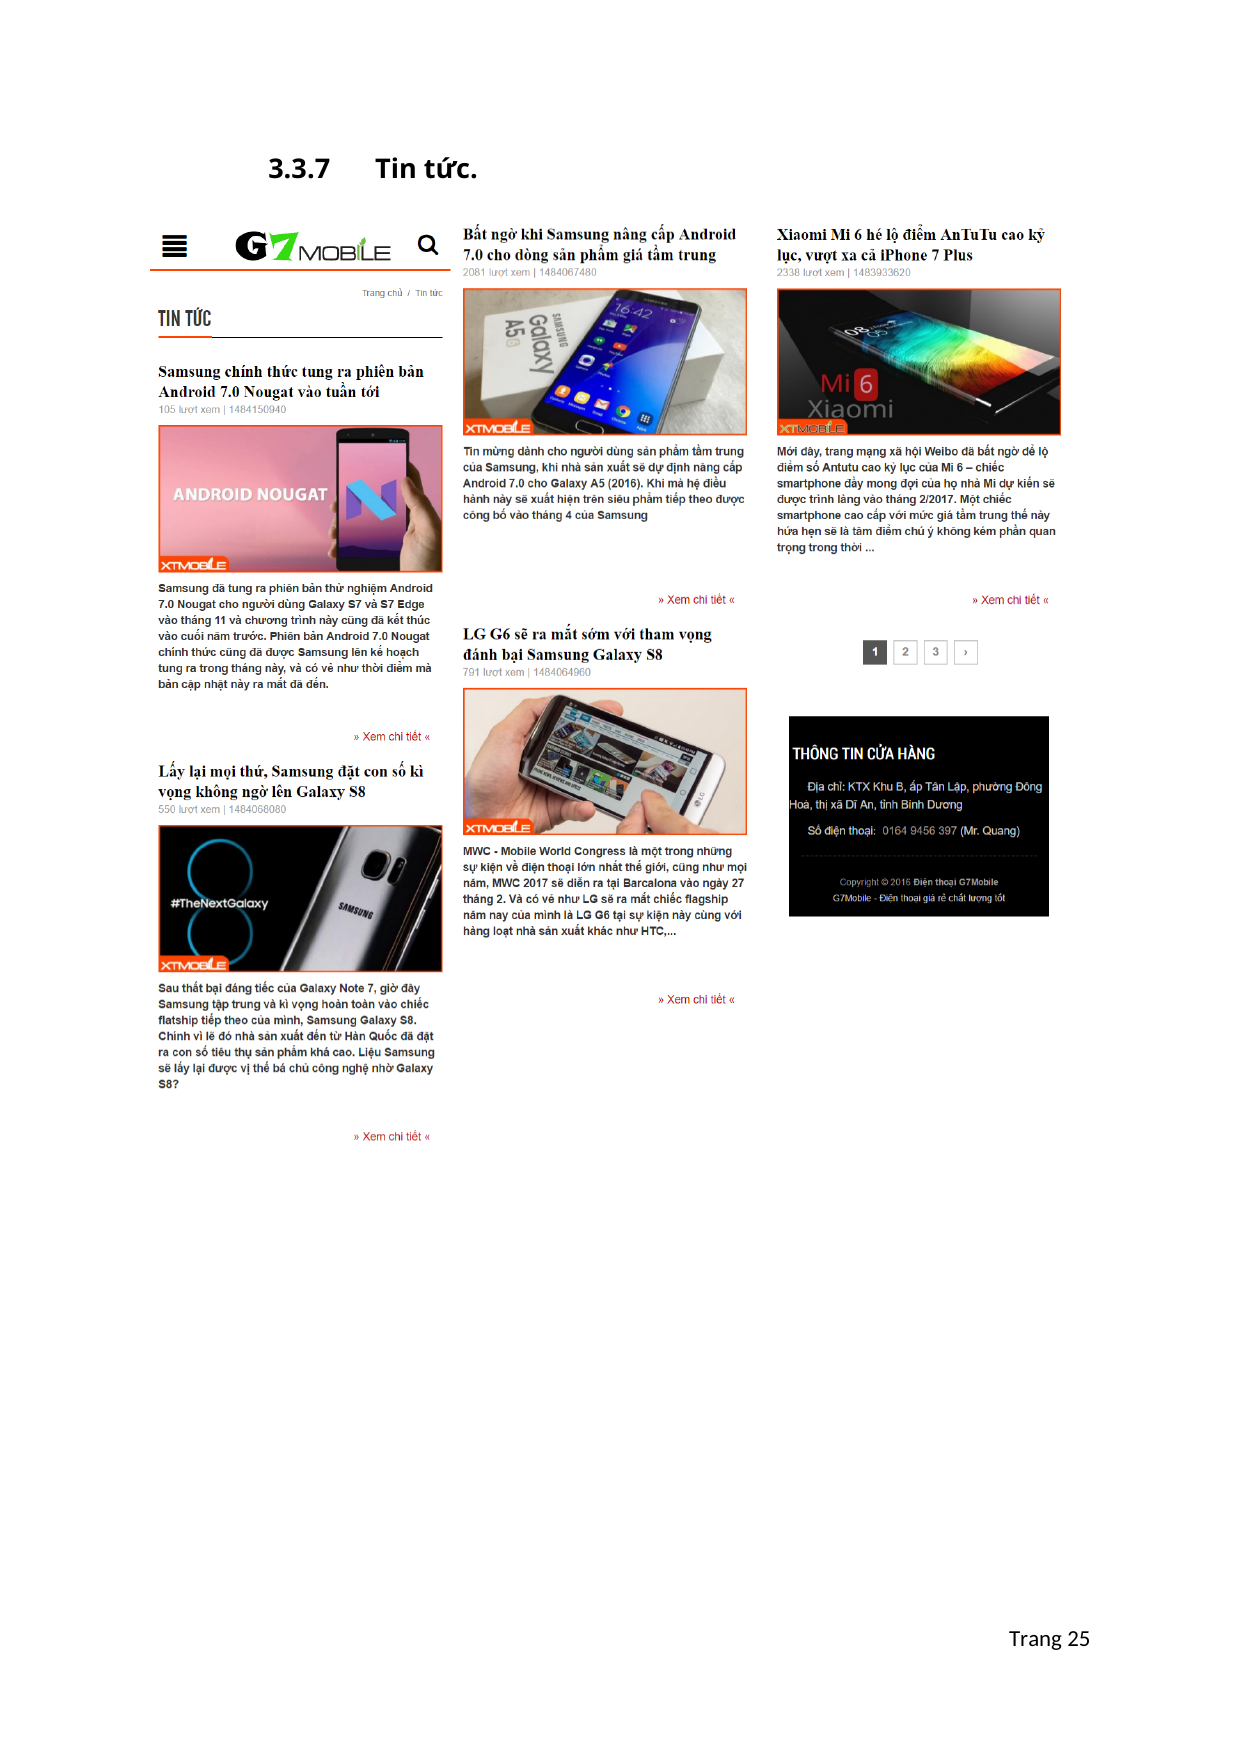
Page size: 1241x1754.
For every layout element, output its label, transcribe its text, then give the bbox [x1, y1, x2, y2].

picture [150, 222, 1090, 1161]
list Tin tức. [268, 150, 1090, 187]
